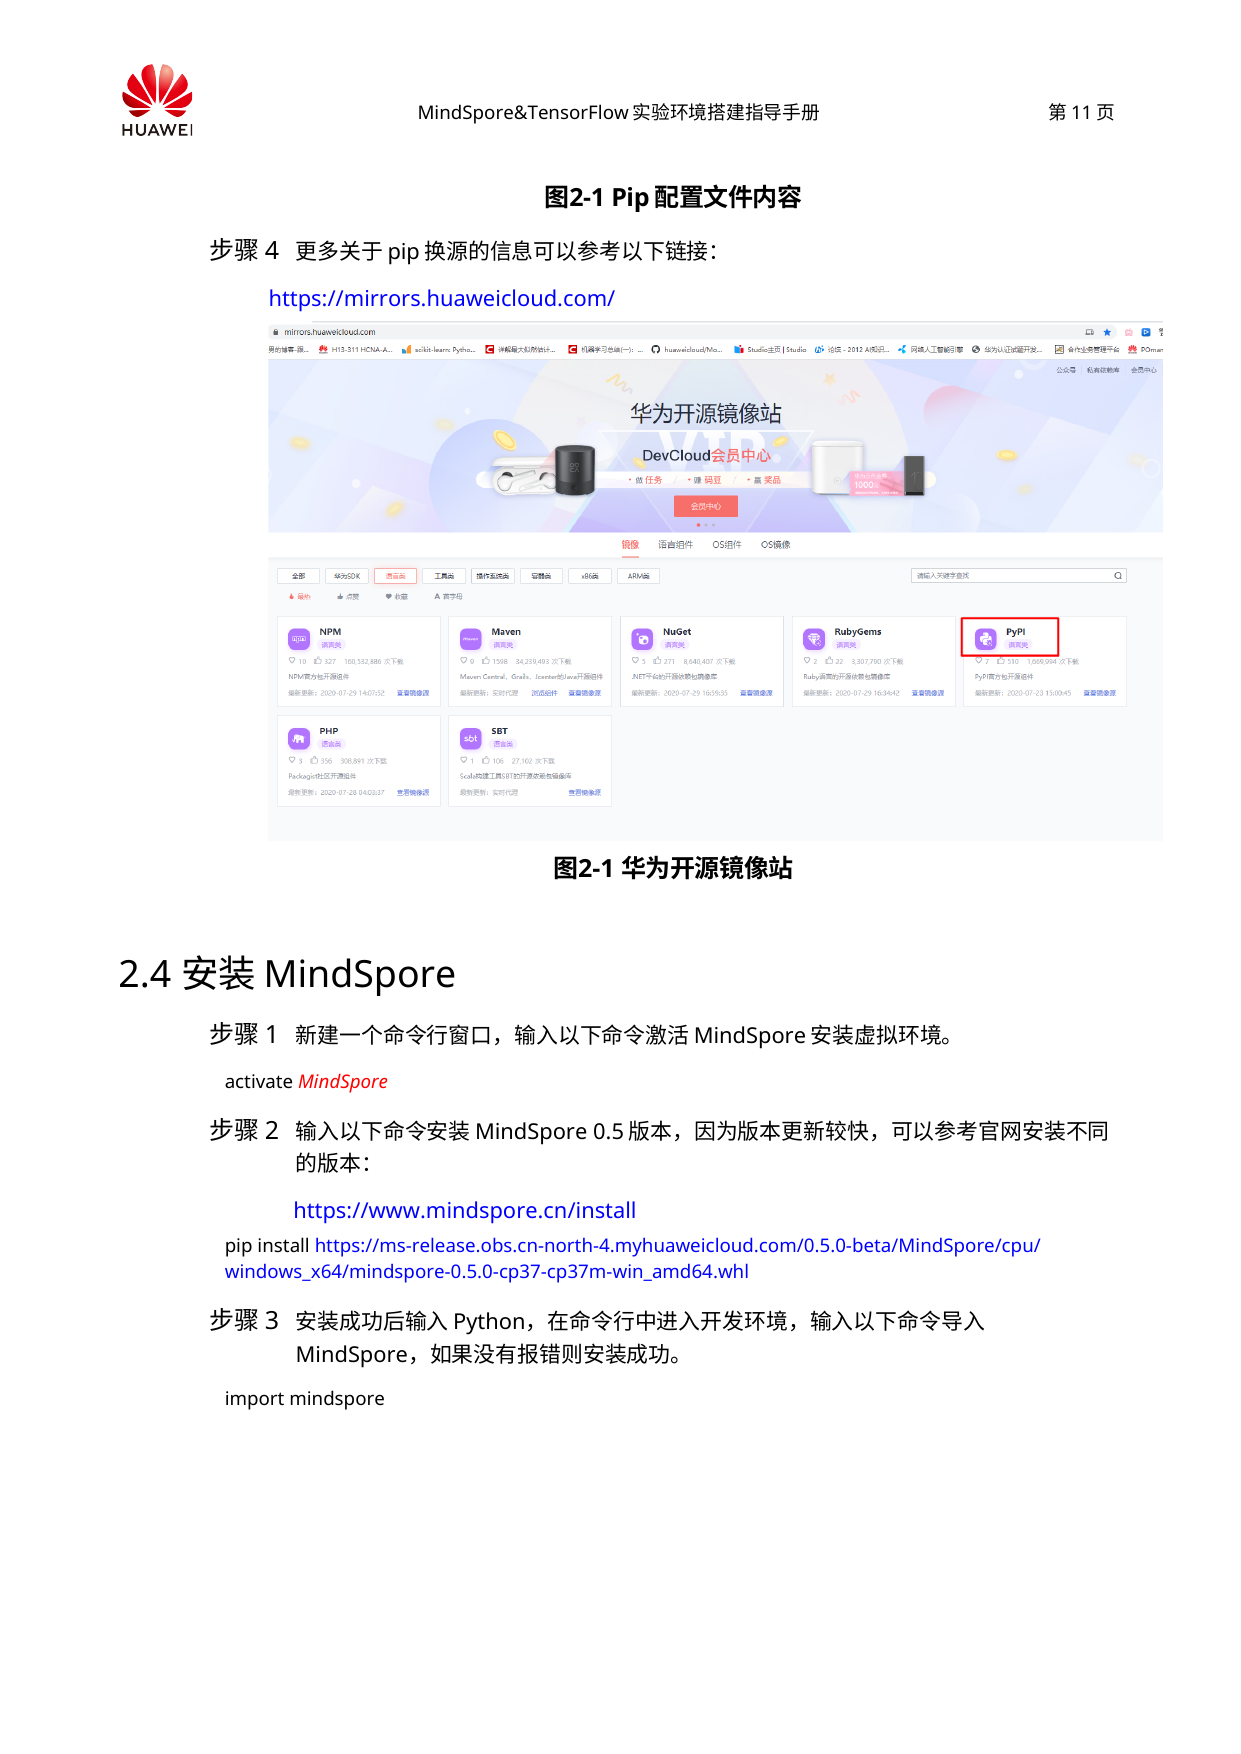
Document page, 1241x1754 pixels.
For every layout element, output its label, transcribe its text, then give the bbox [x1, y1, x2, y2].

text import mindspore [224, 1385, 1122, 1411]
text https://mirrors.huaweicloud.com/ [224, 283, 1122, 313]
text 输入以下命令安装MindSpore 0.5版本，因为版本更新较快，可以参考官网安装不同的版本： [279, 1110, 1122, 1178]
picture [122, 64, 193, 136]
text 华为开源镜像站 [224, 848, 1122, 885]
text https://www.mindspore.cn/install [249, 1195, 1122, 1224]
text 安装成功后输入Python，在命令行中进入开发环境，输入以下命令导入MindSpore，如果没有报错则安装成功。 [279, 1301, 1122, 1368]
picture [268, 321, 1163, 841]
subtitle 安装MindSpore [118, 947, 1122, 998]
text Pip配置文件内容 [224, 177, 1122, 213]
text 更多关于pip换源的信息可以参考以下链接： [279, 230, 1122, 266]
text 新建一个命令行窗口，输入以下命令激活MindSpore安装虚拟环境。 [279, 1015, 1122, 1051]
text activate MindSpore [224, 1068, 1122, 1093]
text pip install https://ms-release.obs.cn-north-4.myhuaweicloud.com/0.5.0-beta/MindSpore/cpu/windows_x64/mindspore-0.5.0-cp37-cp37m-win_amd64.whl [749, 1233, 1122, 1284]
